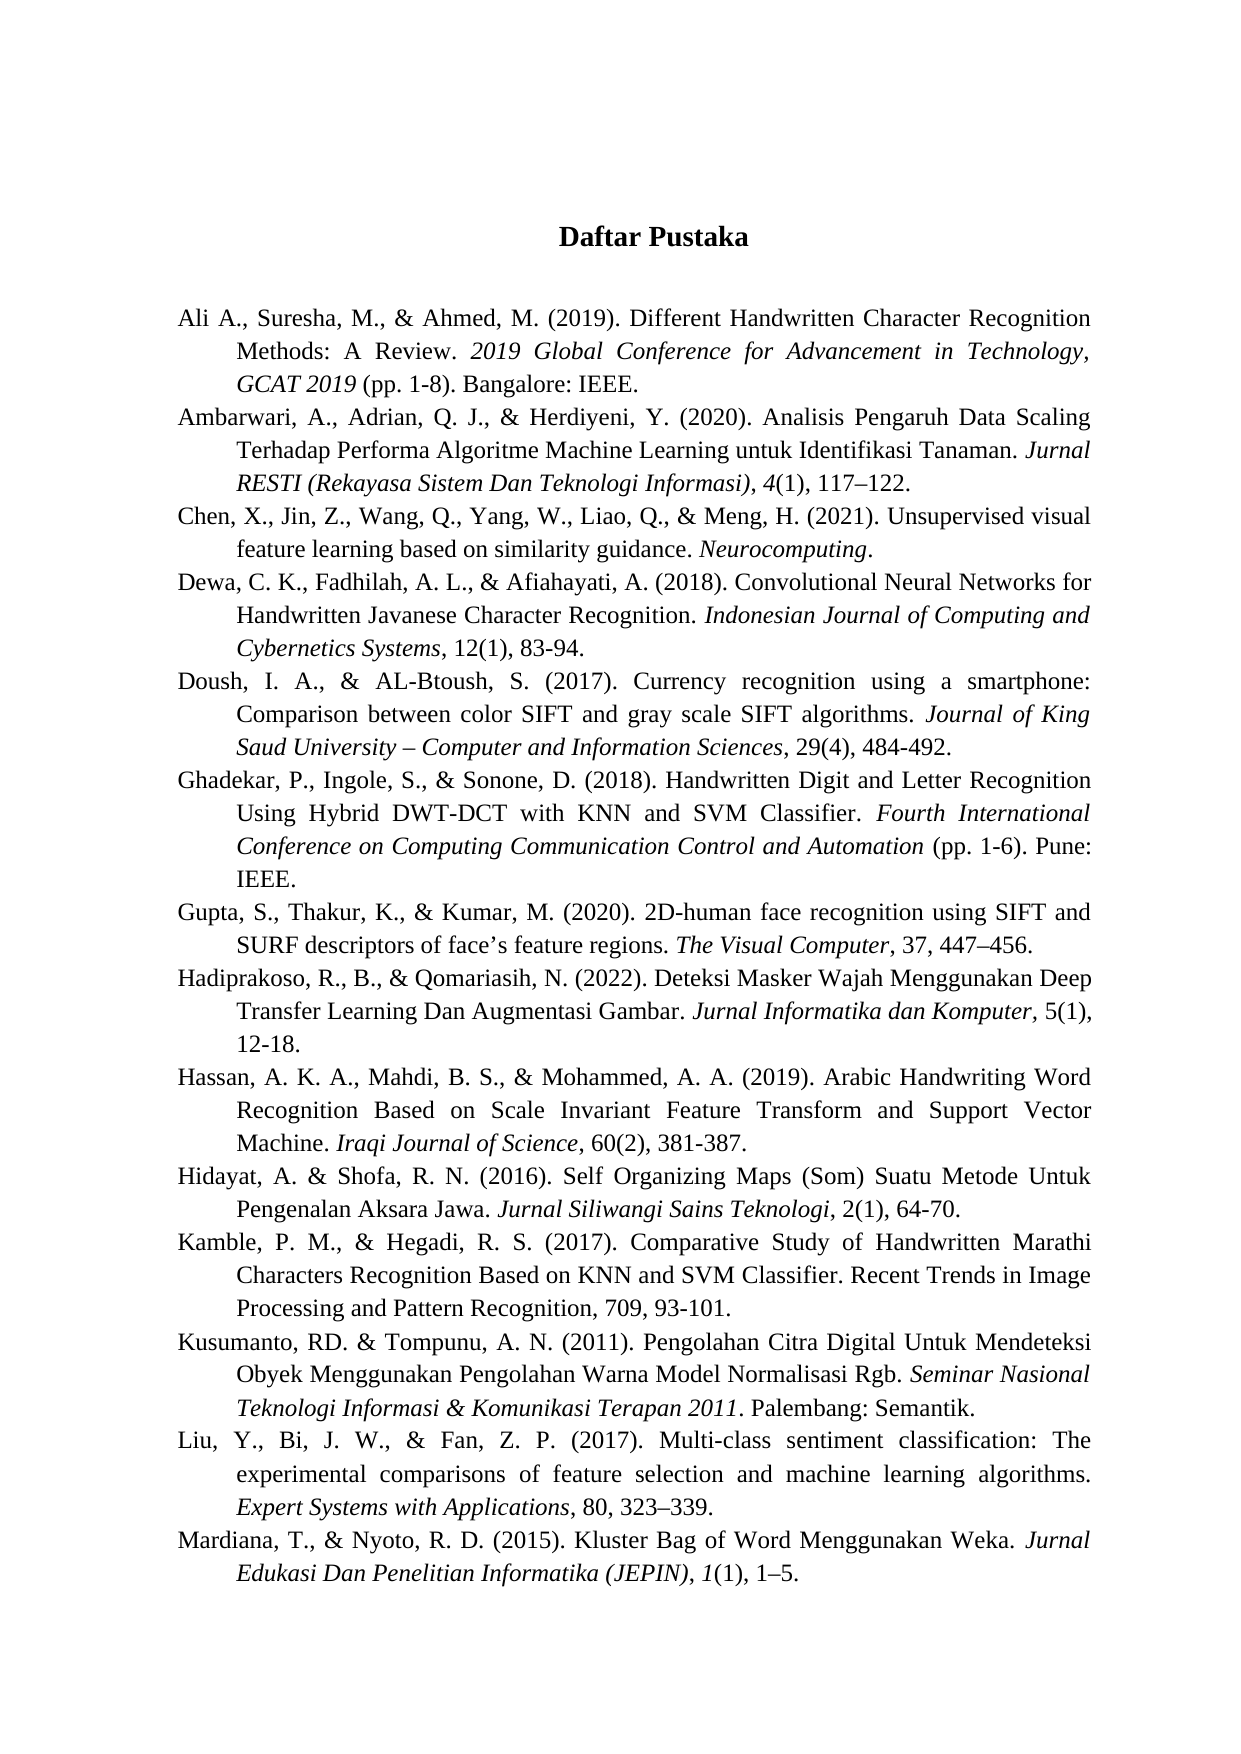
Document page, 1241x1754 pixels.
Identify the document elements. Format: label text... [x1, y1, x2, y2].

text Ali A., Suresha, M., & Ahmed, M. (2019). Different Handwritten Character Recognition Methods: A Review. 2019 Global Conference for Advancement in Technology, GCAT 2019 (pp. 1-8). Bangalore: IEEE. [177, 303, 1092, 398]
text Hidayat, A. & Shofa, R. N. (2016). Self Organizing Maps (Som) Suatu Metode Untuk Pengenalan Aksara Jawa. Jurnal Siliwangi Sains Teknologi, 2(1), 64-70. [177, 1161, 1092, 1223]
text Gupta, S., Thakur, K., & Kumar, M. (2020). 2D-human face recognition using SIFT and SURF descriptors of face’s feature regions. The Visual Computer, 37, 447–456. [177, 897, 1092, 959]
text Liu, Y., Bi, J. W., & Fan, Z. P. (2017). Multi-class sentiment classification: The experimental comparisons of feature selection and machine learning algorithms. Expert Systems with Applications, 80, 323–339. [177, 1426, 1092, 1520]
text Ambarwari, A., Adrian, Q. J., & Herdiyeni, Y. (2020). Analisis Pengaruh Data Scaling Terhadap Performa Algoritme Machine Learning untuk Identifikasi Tanaman. Jurnal RESTI (Rekayasa Sistem Dan Teknologi Informasi), 4(1), 117–122. [177, 402, 1092, 497]
text Hadiprakoso, R., B., & Qomariasih, N. (2022). Deteksi Masker Wajah Menggunakan Deep Transfer Learning Dan Augmentasi Gambar. Jurnal Informatika dan Komputer, 5(1), 12-18. [177, 963, 1092, 1058]
text Dewa, C. K., Fadhilah, A. L., & Afiahayati, A. (2018). Convolutional Neural Networks for Handwritten Javanese Character Recognition. Indonesian Journal of Computing and Cybernetics Systems, 12(1), 83-94. [177, 567, 1092, 662]
text Hassan, A. K. A., Mahdi, B. S., & Mohammed, A. A. (2019). Arabic Handwriting Word Recognition Based on Scale Invariant Feature Transform and Support Vector Machine. Iraqi Journal of Science, 60(2), 381-387. [177, 1062, 1092, 1157]
subtitle Daftar Pustaka [215, 219, 1092, 252]
text Kamble, P. M., & Hegadi, R. S. (2017). Comparative Study of Handwritten Marathi Characters Recognition Based on KNN and SVM Classifier. Recent Trends in Image Processing and Pattern Recognition, 709, 93-101. [177, 1227, 1092, 1322]
text Kusumanto, RD. & Tompunu, A. N. (2011). Pengolahan Citra Digital Untuk Mendeteksi Obyek Menggunakan Pengolahan Warna Model Normalisasi Rgb. Seminar Nasional Teknologi Informasi & Komunikasi Terapan 2011. Palembang: Semantik. [177, 1327, 1092, 1421]
text Doush, I. A., & AL-Btoush, S. (2017). Currency recognition using a smartphone: Comparison between color SIFT and gray scale SIFT algorithms. Journal of King Saud University – Computer and Information Sciences, 29(4), 484-492. [177, 666, 1092, 761]
text Chen, X., Jin, Z., Wang, Q., Yang, W., Liao, Q., & Meng, H. (2021). Unsupervised visual feature learning based on similarity guidance. Neurocomputing. [177, 501, 1092, 563]
text Mardiana, T., & Nyoto, R. D. (2015). Kluster Bag of Word Menggunakan Weka. Jurnal Edukasi Dan Penelitian Informatika (JEPIN), 1(1), 1–5. [177, 1525, 1092, 1586]
text Ghadekar, P., Ingole, S., & Sonone, D. (2018). Handwritten Digit and Letter Recognition Using Hybrid DWT-DCT with KNN and SVM Classifier. Fourth International Conference on Computing Communication Control and Automation (pp. 1-6). Pune: IEEE. [177, 765, 1092, 893]
